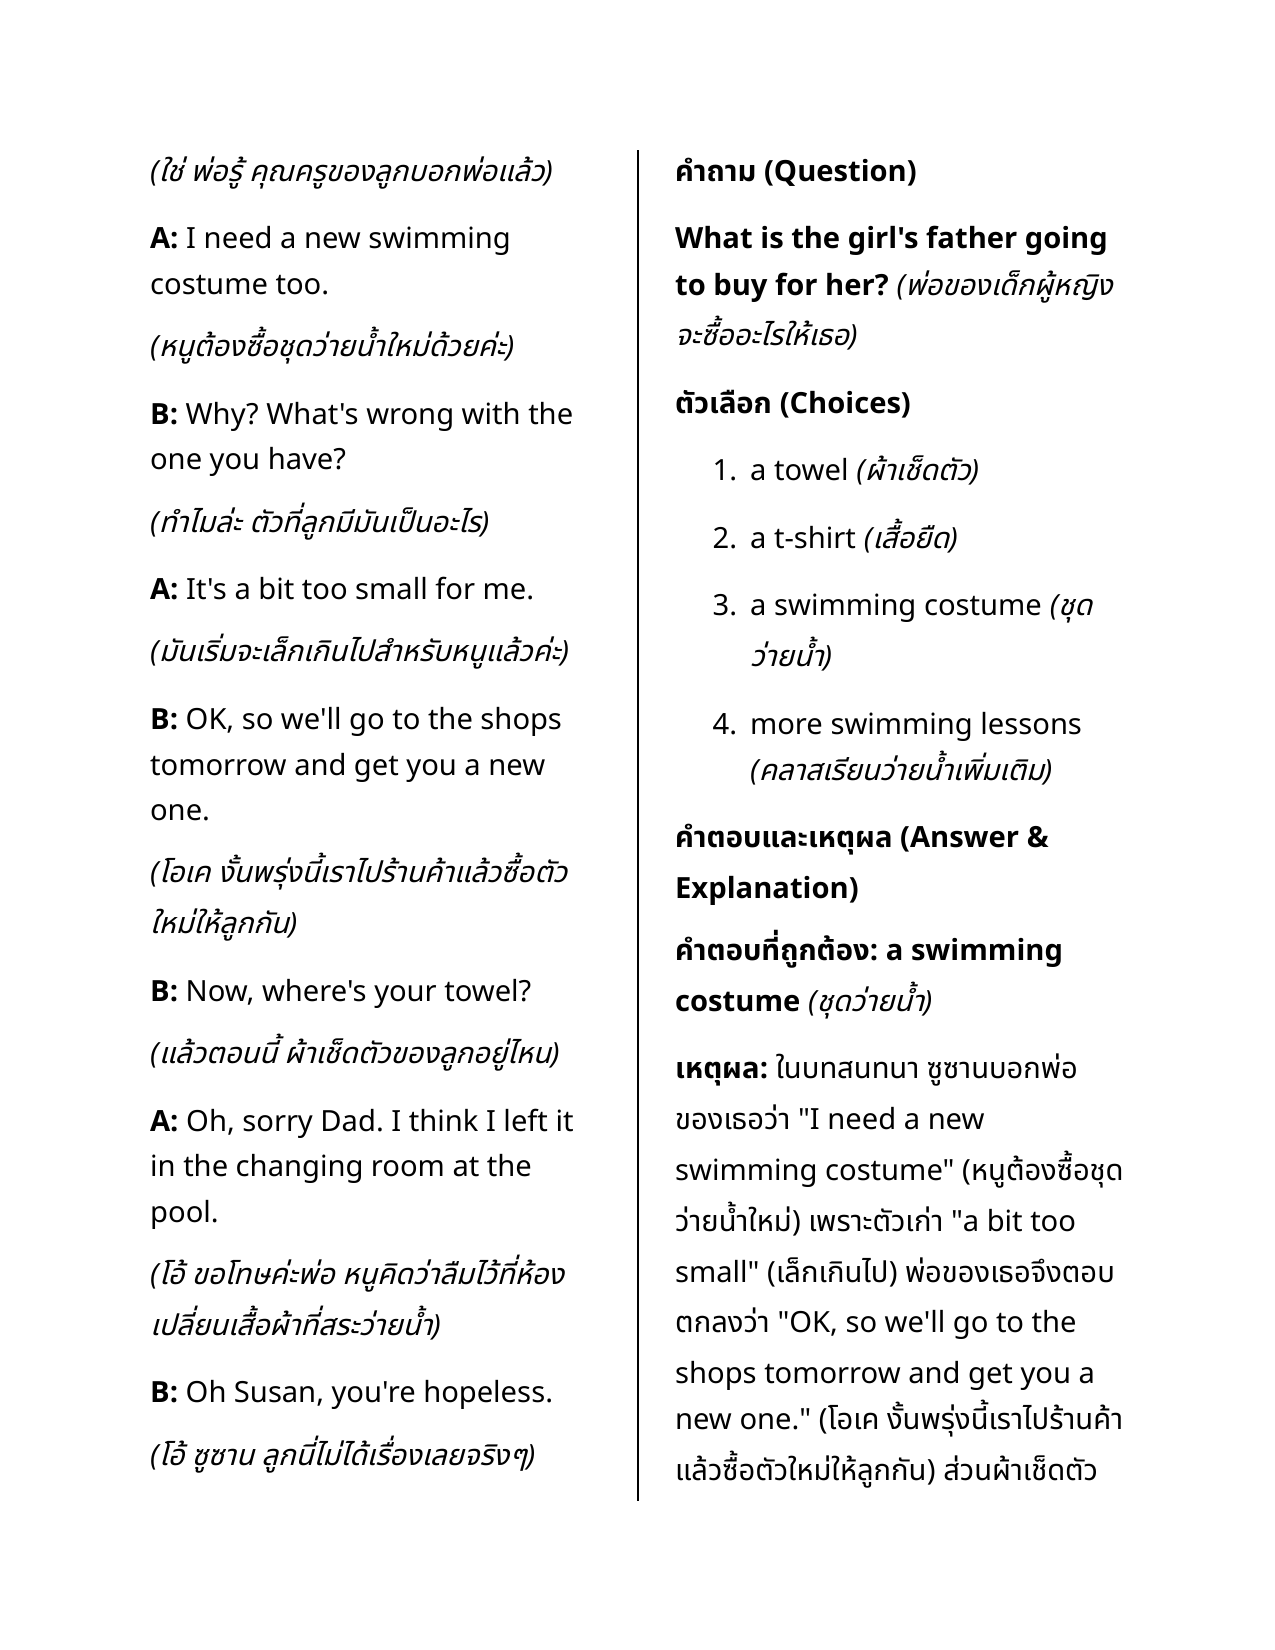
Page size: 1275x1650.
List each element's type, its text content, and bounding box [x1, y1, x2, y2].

text (ทำไมล่ะ ตัวที่ลูกมีมันเป็นอะไร) [150, 501, 600, 545]
list a towel (ผ้าเช็ดตัว) [712, 449, 1125, 494]
text คำถาม (Question) [675, 150, 1125, 194]
text B: Oh Susan, you're hopeless. [150, 1372, 600, 1411]
text A: It's a bit too small for me. [150, 568, 600, 608]
text คำตอบและเหตุผล (Answer & Explanation) [675, 817, 1125, 907]
text (หนูต้องซื้อชุดว่ายน้ำใหม่ด้วยค่ะ) [150, 325, 600, 370]
text (ใช่ พ่อรู้ คุณครูของลูกบอกพ่อแล้ว) [150, 150, 600, 194]
text (มันเริ่มจะเล็กเกินไปสำหรับหนูแล้วค่ะ) [150, 631, 600, 675]
text คำตอบที่ถูกต้อง: a swimming costume (ชุดว่ายน้ำ) [675, 929, 1125, 1024]
text (โอ้ ซูซาน ลูกนี่ไม่ได้เรื่องเลยจริงๆ) [150, 1434, 600, 1478]
text What is the girl's father going to buy for her? (พ่อของเด็กผู้หญิงจะซื้ออะไรให้เธอ) [675, 217, 1125, 359]
text B: OK, so we'll go to the shops tomorrow and get you a new one. [150, 698, 600, 829]
text (แล้วตอนนี้ ผ้าเช็ดตัวของลูกอยู่ไหน) [150, 1032, 600, 1077]
list more swimming lessons (คลาสเรียนว่ายน้ำเพิ่มเติม) [712, 703, 1125, 793]
text B: Now, where's your towel? [150, 970, 600, 1010]
text B: Why? What's wrong with the one you have? [150, 393, 600, 478]
list a swimming costume (ชุดว่ายน้ำ) [712, 584, 1125, 680]
text ตัวเลือก (Choices) [675, 382, 1125, 426]
text A: I need a new swimming costume too. [150, 217, 600, 303]
list a t-shirt (เสื้อยืด) [712, 517, 1125, 561]
text (โอ้ ขอโทษค่ะพ่อ หนูคิดว่าลืมไว้ที่ห้องเปลี่ยนเสื้อผ้าที่สระว่ายน้ำ) [150, 1253, 600, 1348]
text (โอเค งั้นพรุ่งนี้เราไปร้านค้าแล้วซื้อตัวใหม่ให้ลูกกัน) [150, 852, 600, 947]
text A: Oh, sorry Dad. I think I left it in the changing room at the pool. [150, 1100, 600, 1231]
